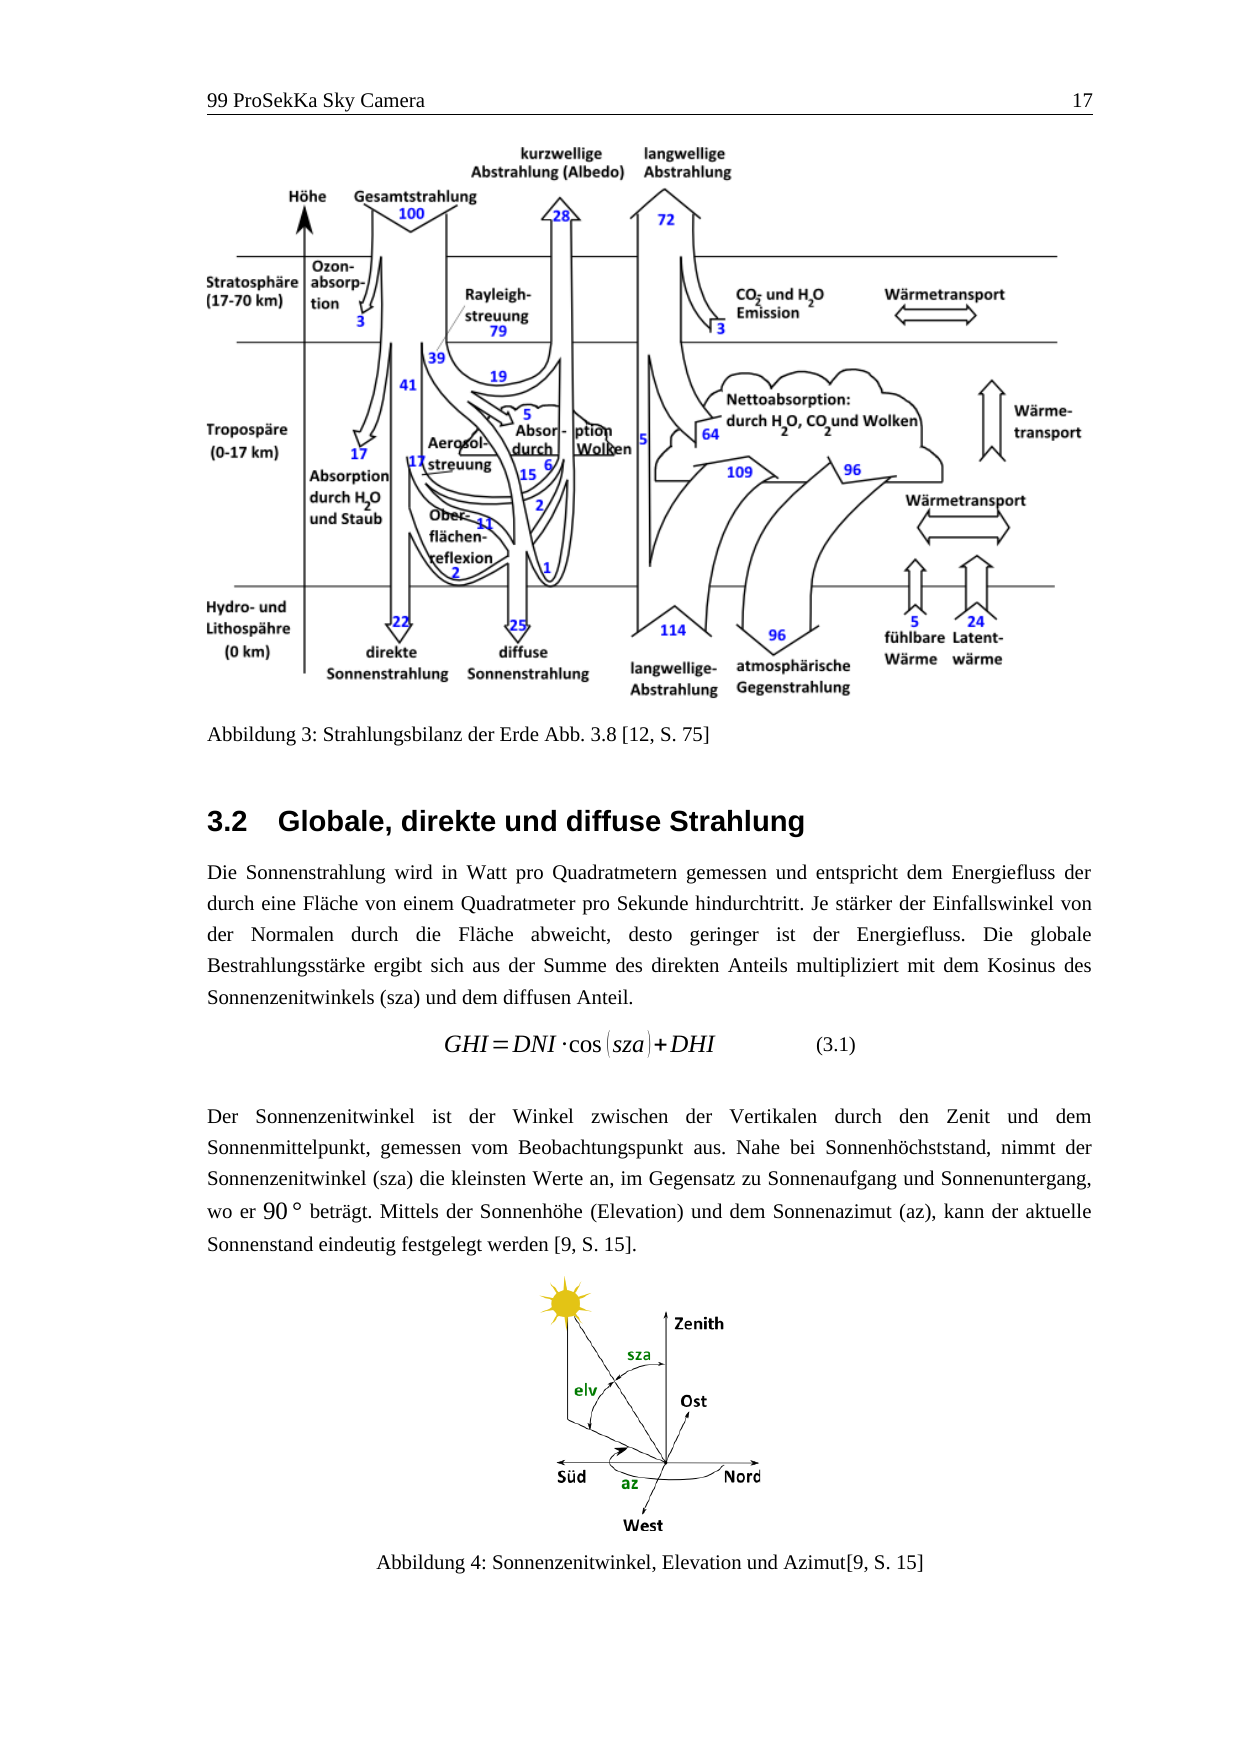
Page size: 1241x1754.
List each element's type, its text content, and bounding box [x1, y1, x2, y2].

subtitle Globale, direkte und diffuse Strahlung [207, 804, 1093, 837]
text Abbildung 4: Sonnenzenitwinkel, Elevation und Azimut[9, S. 15] [207, 1550, 1093, 1574]
text Der Sonnenzenitwinkel ist der Winkel zwischen der Vertikalen durch den Zenit und dem Sonnenmittelpunkt, gemessen vom Beobachtungspunkt aus. Nahe bei Sonnenhöchststand, nimmt der Sonnenzenitwinkel (sza) die kleinsten Werte an, im Gegensatz zu Sonnenaufgang und Sonnenuntergang, wo er beträgt. Mittels der Sonnenhöhe (Elevation) und dem Sonnenazimut (az), kann der aktuelle Sonnenstand eindeutig festgelegt werden [9, S. 15]. [207, 1104, 1093, 1256]
picture [206, 147, 1092, 703]
picture [539, 1276, 761, 1531]
text Die Sonnenstrahlung wird in Watt pro Quadratmetern gemessen und entspricht dem Energiefluss der durch eine Fläche von einem Quadratmeter pro Sekunde hindurchtritt. Je stärker der Einfallswinkel von der Normalen durch die Fläche abweicht, desto geringer ist der Energiefluss. Die globale Bestrahlungsstärke ergibt sich aus der Summe des direkten Anteils multipliziert mit dem Kosinus des Sonnenzenitwinkels (sza) und dem diffusen Anteil. [207, 860, 1093, 1009]
text Abbildung 3: Strahlungsbilanz der Erde Abb. 3.8 [12, S. 75] [207, 722, 1093, 746]
text (3.1) [207, 1028, 1093, 1059]
